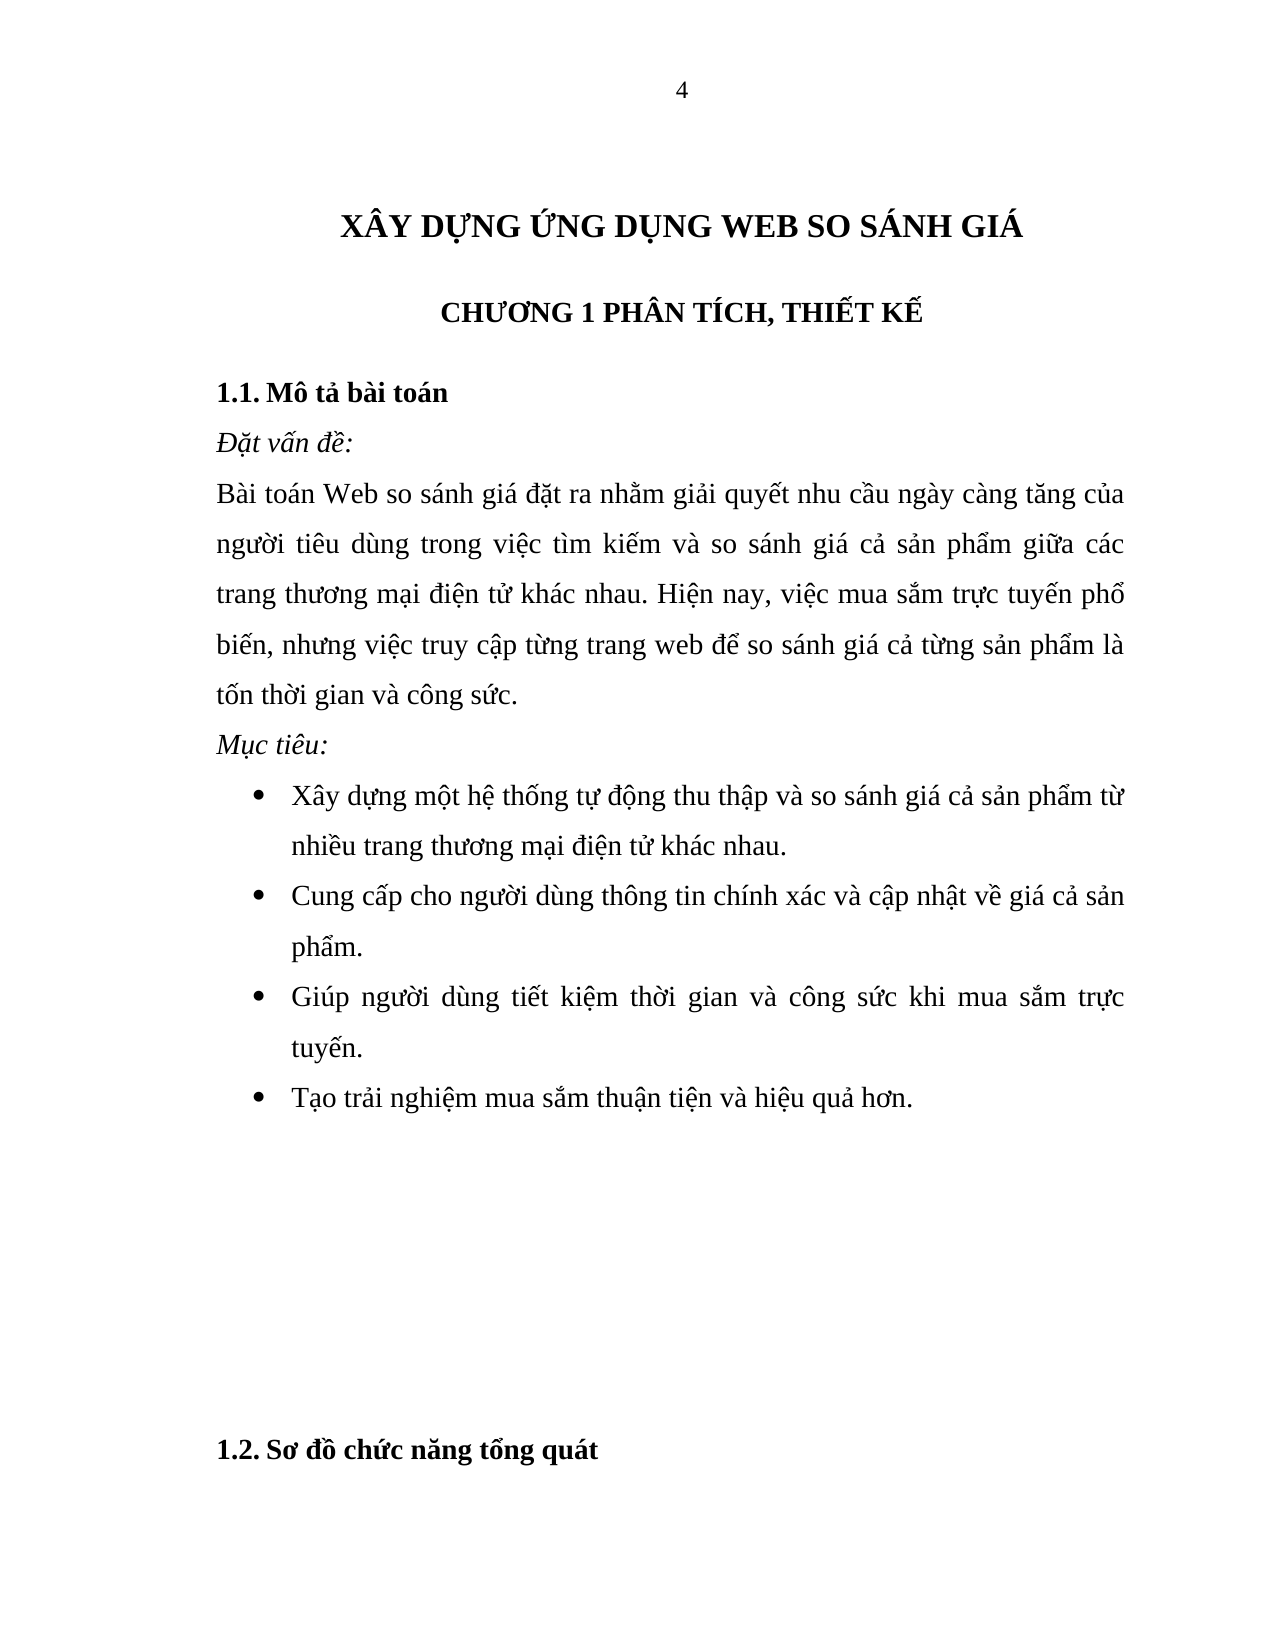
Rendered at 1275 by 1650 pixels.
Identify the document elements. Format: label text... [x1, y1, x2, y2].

text Mục tiêu: [216, 727, 1126, 761]
subtitle CHƯƠNG 1 PHÂN TÍCH, THIẾT KẾ [207, 295, 1157, 329]
list Giúp người dùng tiết kiệm thời gian và công sức khi mua sắm trực tuyến. [254, 979, 1126, 1063]
list Sơ đồ chức năng tổng quát [216, 1432, 1126, 1466]
list Mô tả bài toán [216, 375, 1126, 409]
list Tạo trải nghiệm mua sắm thuận tiện và hiệu quả hơn. [254, 1080, 1126, 1114]
text XÂY DỰNG ỨNG DỤNG WEB SO SÁNH GIÁ [207, 207, 1157, 245]
text Bài toán Web so sánh giá đặt ra nhằm giải quyết nhu cầu ngày càng tăng của người tiêu dùng trong việc tìm kiếm và so sánh giá cả sản phẩm giữa các trang thương mại điện tử khác nhau. Hiện nay, việc mua sắm trực tuyến phổ biến, nhưng việc truy cập từng trang web để so sánh giá cả từng sản phẩm là tốn thời gian và công sức. [216, 476, 1126, 711]
list Cung cấp cho người dùng thông tin chính xác và cập nhật về giá cả sản phẩm. [254, 878, 1126, 962]
text Đặt vấn đề: [216, 426, 1126, 459]
list Xây dựng một hệ thống tự động thu thập và so sánh giá cả sản phẩm từ nhiều trang thương mại điện tử khác nhau. [254, 778, 1126, 862]
